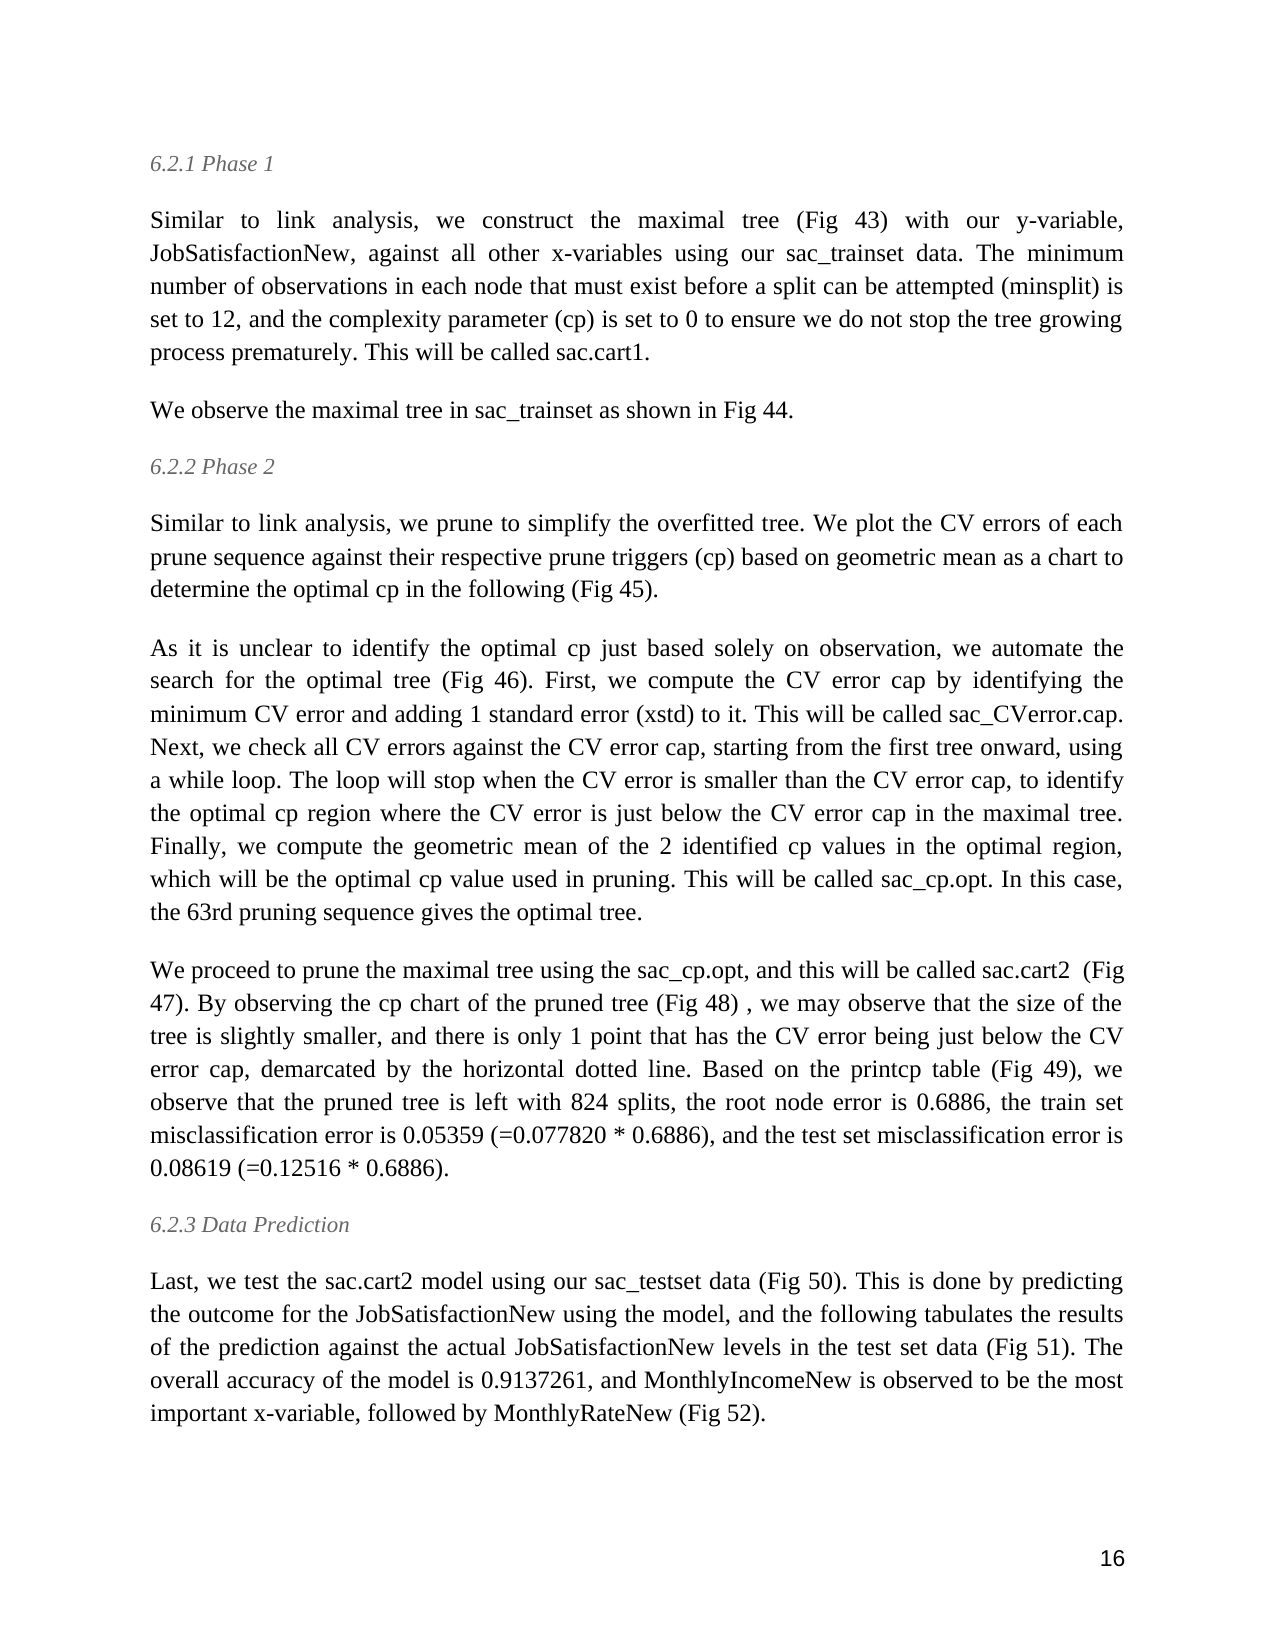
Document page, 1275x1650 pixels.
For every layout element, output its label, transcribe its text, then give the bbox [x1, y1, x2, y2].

text Similar to link analysis, we construct the maximal tree (Fig 43) with our y-variable, JobSatisfactionNew, against all other x-variables using our sac_trainset data. The minimum number of observations in each node that must exist before a split can be attempted (minsplit) is set to 12, and the complexity parameter (cp) is set to 0 to ensure we do not stop the tree growing process prematurely. This will be called sac.cart1. [150, 205, 1125, 366]
subtitle 6.2.1 Phase 1 [150, 150, 1125, 176]
text We observe the maximal tree in sac_trainset as shown in Fig 44. [150, 395, 1125, 424]
subtitle 6.2.2 Phase 2 [150, 453, 1125, 480]
text Similar to link analysis, we prune to simplify the overfitted tree. We plot the CV errors of each prune sequence against their respective prune triggers (cp) based on geometric mean as a chart to determine the optimal cp in the following (Fig 45). [150, 508, 1125, 603]
text We proceed to prune the maximal tree using the sac_cp.opt, and this will be called sac.cart2 (Fig 47). By observing the cp chart of the pruned tree (Fig 48) , we may observe that the size of the tree is slightly smaller, and there is only 1 point that has the CV error being just below the CV error cap, demarcated by the horizontal dotted line. Based on the printcp table (Fig 49), we observe that the pruned tree is left with 824 splits, the root node error is 0.6886, the train set misclassification error is 0.05359 (=0.077820 * 0.6886), and the test set misclassification error is 0.08619 (=0.12516 * 0.6886). [150, 955, 1125, 1182]
text Last, we test the sac.cart2 model using our sac_testset data (Fig 50). This is done by predicting the outcome for the JobSatisfactionNew using the model, and the following tabulates the results of the prediction against the actual JobSatisfactionNew levels in the test set data (Fig 51). The overall accuracy of the model is 0.9137261, and MonthlyIncomeNew is observed to be the most important x-variable, followed by MonthlyRateNew (Fig 52). [150, 1266, 1125, 1427]
subtitle 6.2.3 Data Prediction [150, 1211, 1125, 1237]
text As it is unclear to identify the optimal cp just based solely on observation, we automate the search for the optimal tree (Fig 46). First, we compute the CV error cap by identifying the minimum CV error and adding 1 standard error (xstd) to it. This will be called sac_CVerror.cap. Next, we check all CV errors against the CV error cap, starting from the first tree onward, using a while loop. The loop will stop when the CV error is smaller than the CV error cap, to identify the optimal cp region where the CV error is just below the CV error cap in the maximal tree. Finally, we compute the geometric mean of the 2 identified cp values in the optimal region, which will be the optimal cp value used in pruning. This will be called sac_cp.opt. In this case, the 63rd pruning sequence gives the optimal tree. [150, 633, 1125, 926]
